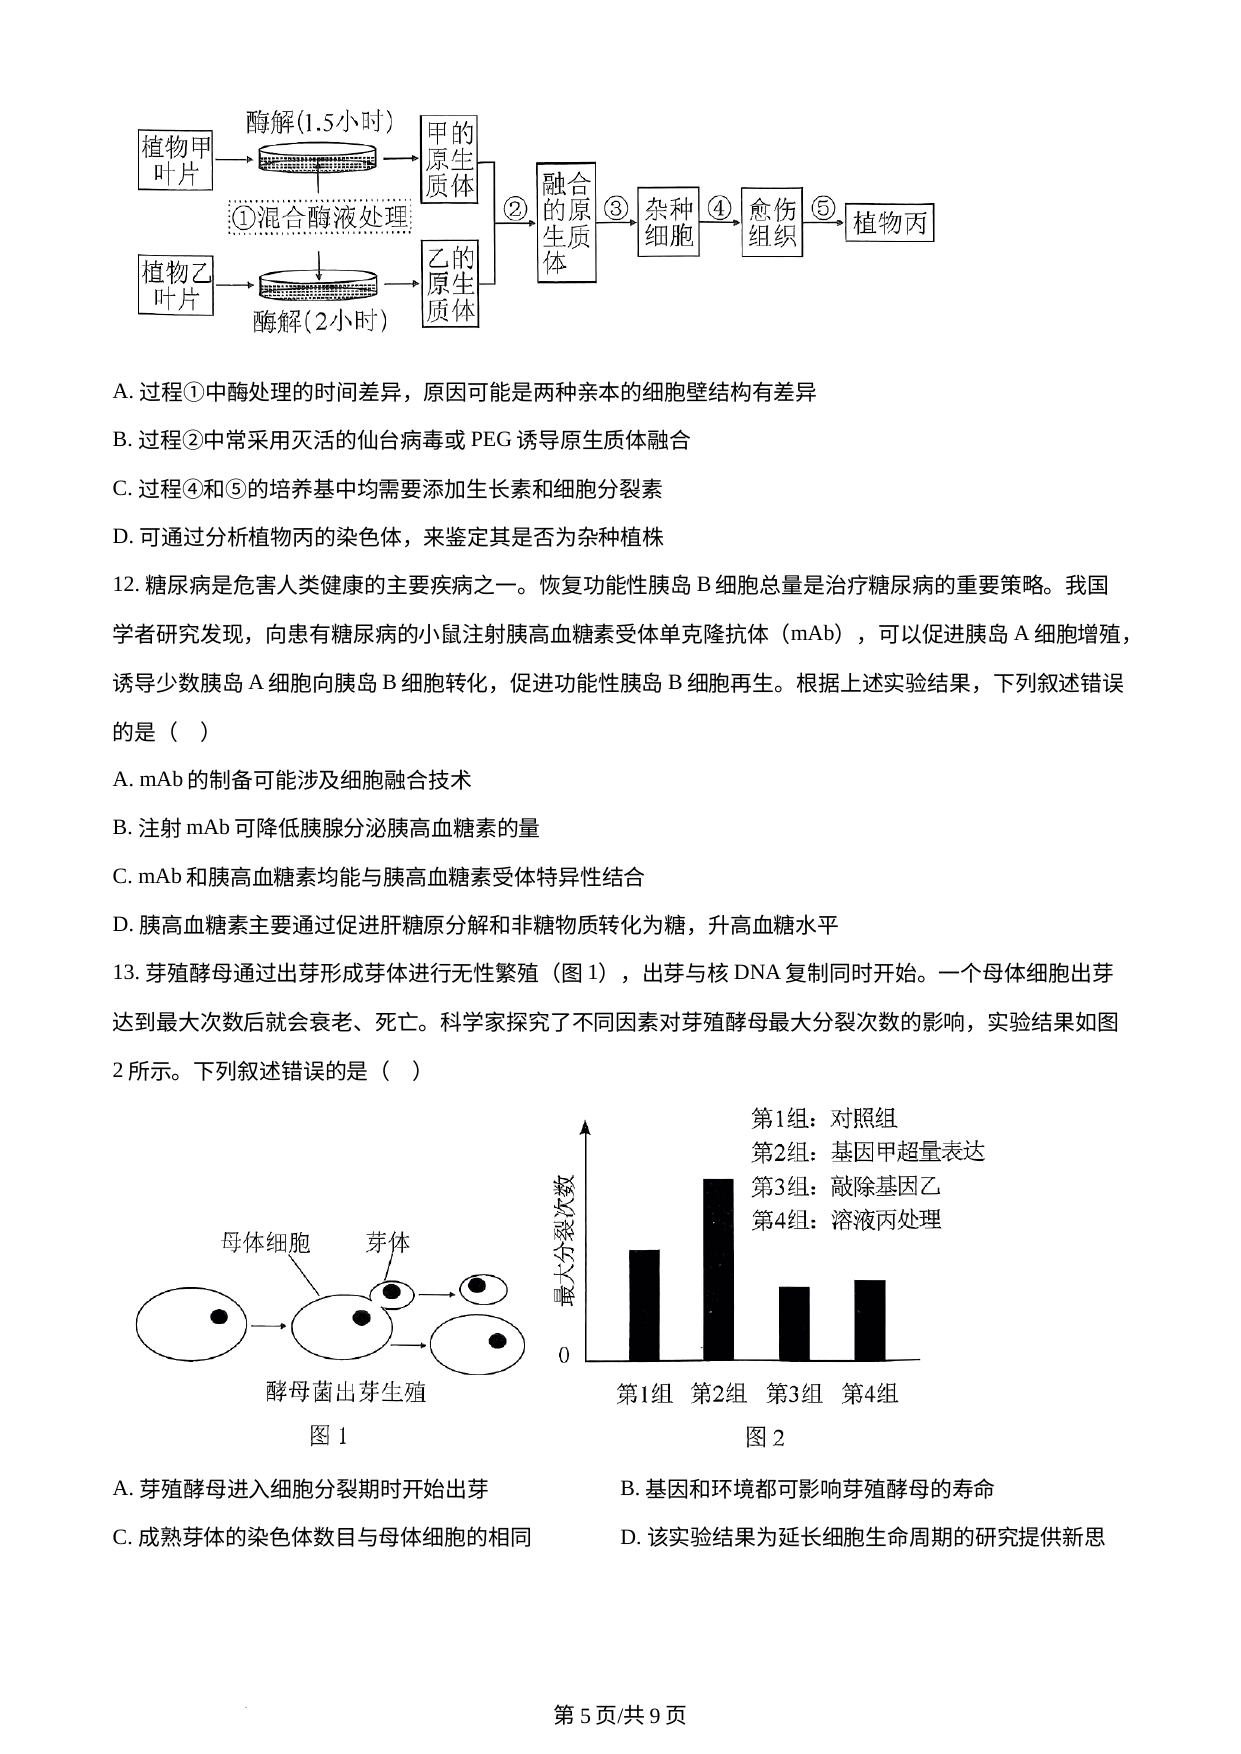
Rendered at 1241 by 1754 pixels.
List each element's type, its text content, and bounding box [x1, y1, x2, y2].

text C. 过程④和⑤的培养基中均需要添加生长素和细胞分裂素 [112, 471, 1128, 504]
text A. 芽殖酵母进入细胞分裂期时开始出芽 B. 基因和环境都可影响芽殖酵母的寿命 [112, 1472, 1128, 1504]
text D. 可通过分析植物丙的染色体，来鉴定其是否为杂种植株 [112, 519, 1128, 552]
text B. 注射mAb可降低胰腺分泌胰高血糖素的量 [112, 811, 1128, 843]
picture [131, 1101, 991, 1451]
picture [131, 101, 941, 340]
text C. mAb和胰高血糖素均能与胰高血糖素受体特异性结合 [112, 859, 1128, 892]
text D. 胰高血糖素主要通过促进肝糖原分解和非糖物质转化为糖，升高血糖水平 [112, 907, 1128, 940]
text 13. 芽殖酵母通过出芽形成芽体进行无性繁殖（图1），出芽与核DNA复制同时开始。一个母体细胞出芽达到最大次数后就会衰老、死亡。科学家探究了不同因素对芽殖酵母最大分裂次数的影响，实验结果如图2所示。下列叙述错误的是（ ） [112, 956, 1128, 1086]
text A. 过程①中酶处理的时间差异，原因可能是两种亲本的细胞壁结构有差异 [112, 374, 1128, 407]
text 12. 糖尿病是危害人类健康的主要疾病之一。恢复功能性胰岛B细胞总量是治疗糖尿病的重要策略。我国学者研究发现，向患有糖尿病的小鼠注射胰高血糖素受体单克隆抗体（mAb），可以促进胰岛A细胞增殖，诱导少数胰岛A细胞向胰岛B细胞转化，促进功能性胰岛B细胞再生。根据上述实验结果，下列叙述错误的是（ ） [112, 568, 1128, 747]
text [112, 1520, 1128, 1552]
text A. mAb的制备可能涉及细胞融合技术 [112, 762, 1128, 795]
text B. 过程②中常采用灭活的仙台病毒或PEG诱导原生质体融合 [112, 423, 1128, 455]
